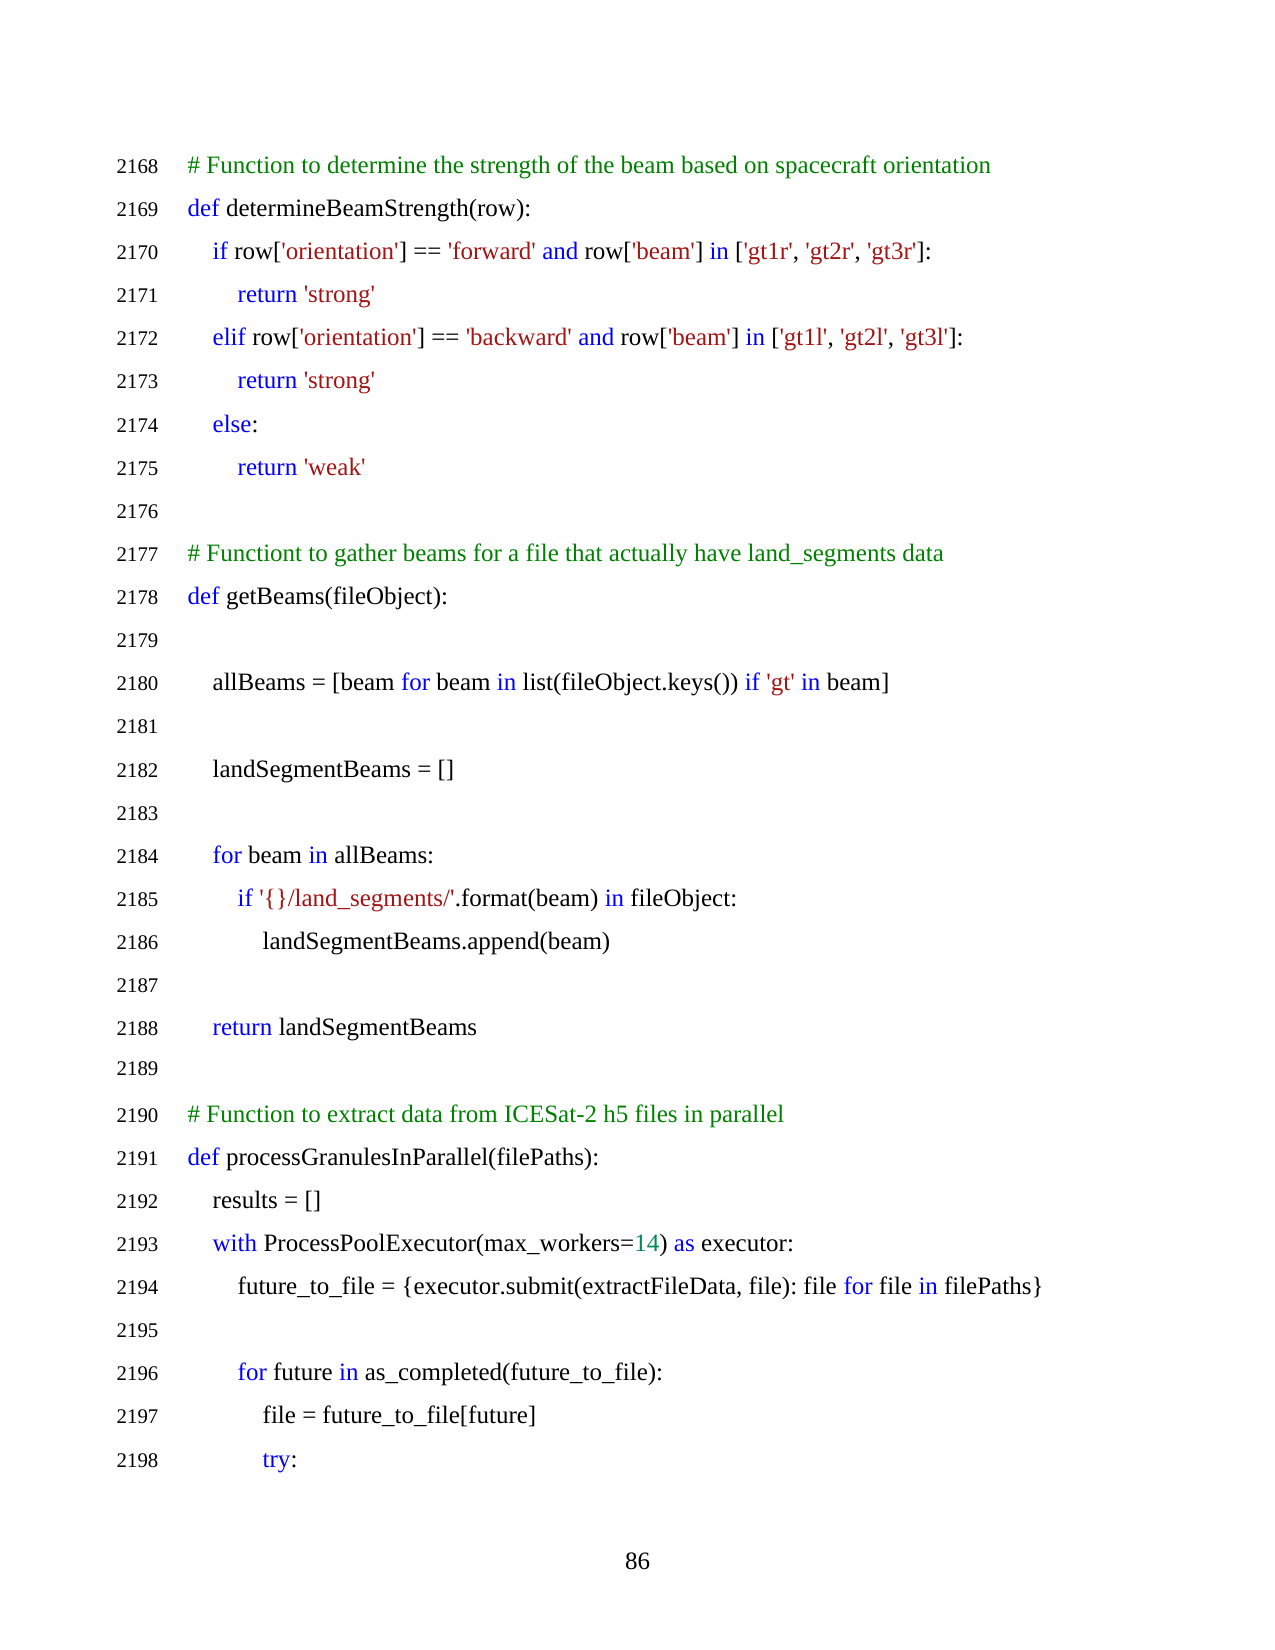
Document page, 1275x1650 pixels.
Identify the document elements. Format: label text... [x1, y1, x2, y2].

text elif row['orientation'] == 'backward' and row['beam'] in ['gt1l', 'gt2l', 'gt3l']: [187, 322, 1087, 351]
text return 'strong' [187, 366, 1087, 394]
text with ProcessPoolExecutor(max_workers=14) as executor: [187, 1228, 1087, 1257]
text return 'strong' [187, 279, 1087, 308]
text # Functiont to gather beams for a file that actually have land_segments data [187, 538, 1087, 567]
text if '{}/land_segments/'.format(beam) in fileObject: [187, 883, 1087, 912]
text landSegmentBeams.append(beam) [187, 926, 1087, 955]
text return 'weak' [187, 452, 1087, 481]
text try: [187, 1444, 1087, 1472]
text return landSegmentBeams [187, 1012, 1087, 1041]
text allBeams = [beam for beam in list(fileObject.keys()) if 'gt' in beam] [187, 667, 1087, 696]
text def processGranulesInParallel(filePaths): [187, 1142, 1087, 1171]
text # Function to determine the strength of the beam based on spacecraft orientation [187, 150, 1087, 179]
text if row['orientation'] == 'forward' and row['beam'] in ['gt1r', 'gt2r', 'gt3r']: [187, 236, 1087, 265]
text else: [187, 409, 1087, 437]
text for beam in allBeams: [187, 840, 1087, 869]
text # Function to extract data from ICESat-2 h5 files in parallel [187, 1099, 1087, 1127]
text for future in as_completed(future_to_file): [187, 1357, 1087, 1386]
text def getBeams(fileObject): [187, 581, 1087, 610]
text results = [] [187, 1185, 1087, 1214]
text future_to_file = {executor.submit(extractFileData, file): file for file in filePaths} [187, 1271, 1087, 1300]
text landSegmentBeams = [] [187, 754, 1087, 782]
text def determineBeamStrength(row): [187, 193, 1087, 222]
text file = future_to_file[future] [187, 1401, 1087, 1429]
